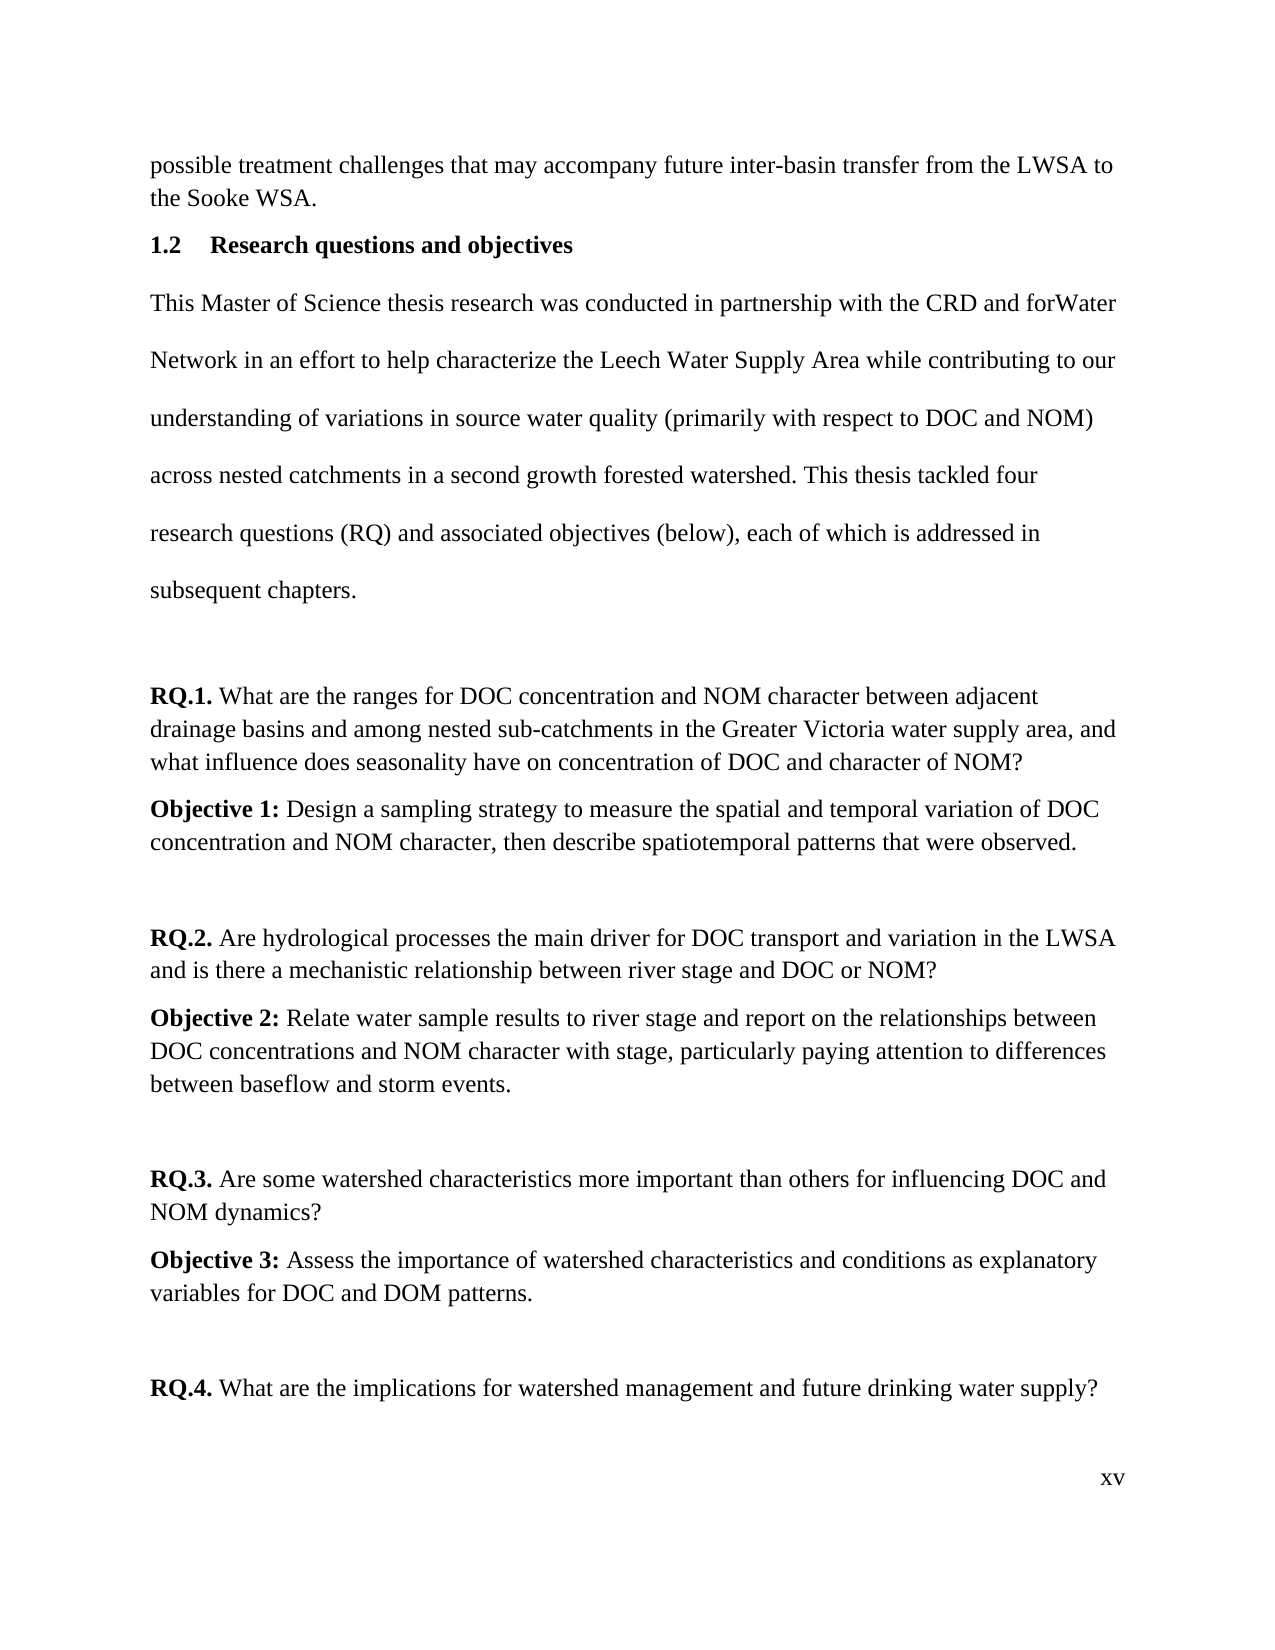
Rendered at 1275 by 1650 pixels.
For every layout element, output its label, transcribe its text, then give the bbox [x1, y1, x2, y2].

text Objective 2: Relate water sample results to river stage and report on the relationships between DOC concentrations and NOM character with stage, particularly paying attention to differences between baseflow and storm events. [150, 1003, 1125, 1098]
text RQ.1. What are the ranges for DOC concentration and NOM character between adjacent drainage basins and among nested sub-catchments in the Greater Victoria water supply area, and what influence does seasonality have on concentration of DOC and character of NOM? [150, 681, 1125, 776]
text Objective 1: Design a sampling strategy to measure the spatial and temporal variation of DOC concentration and NOM character, then describe spatiotemporal patterns that were observed. [150, 794, 1125, 856]
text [150, 150, 1125, 212]
text Objective 3: Assess the importance of watershed characteristics and conditions as explanatory variables for DOC and DOM patterns. [150, 1245, 1125, 1307]
text RQ.4. What are the implications for watershed management and future drinking water supply? [150, 1373, 1125, 1402]
text RQ.2. Are hydrological processes the main driver for DOC transport and variation in the LWSA and is there a mechanistic relationship between river stage and DOC or NOM? [150, 923, 1125, 984]
subtitle Research questions and objectives [150, 231, 1125, 259]
text RQ.3. Are some watershed characteristics more important than others for influencing DOC and NOM dynamics? [150, 1164, 1125, 1226]
